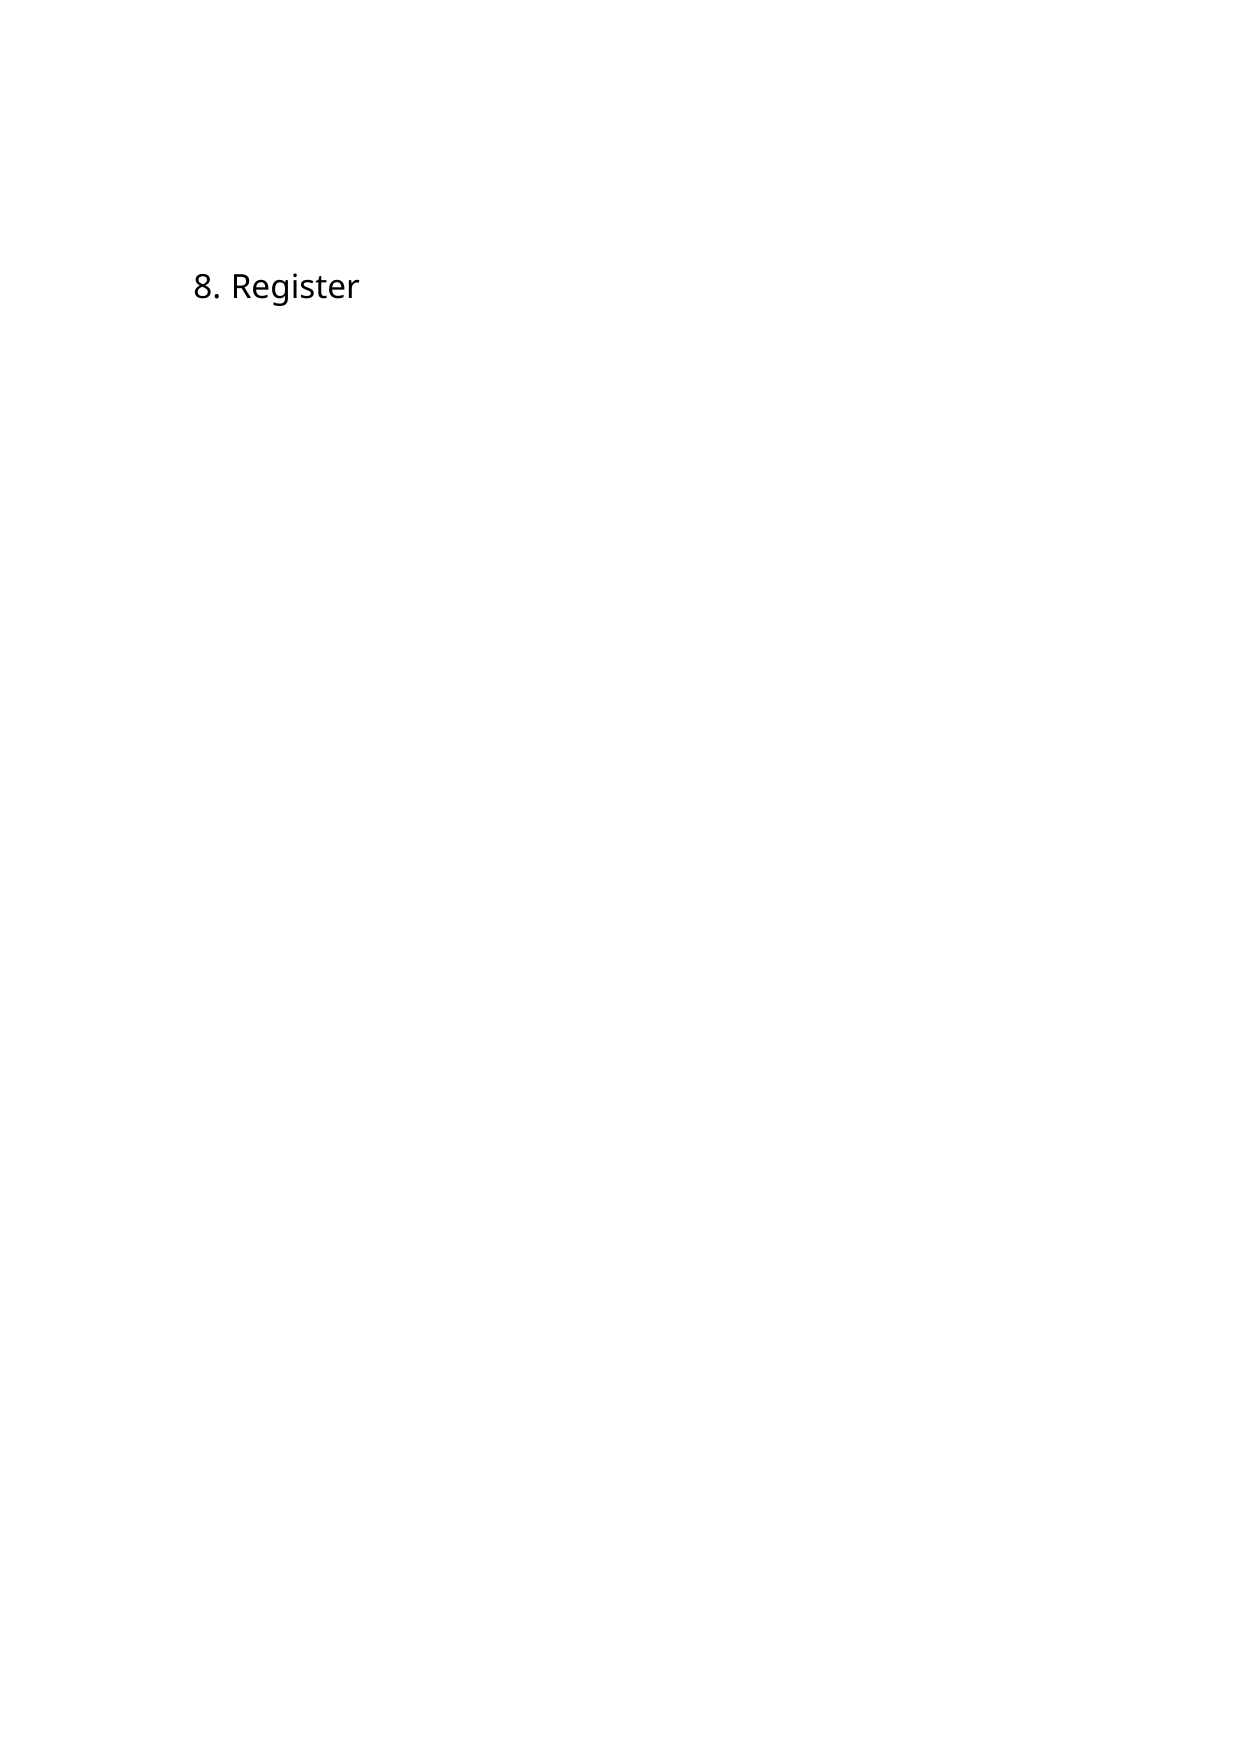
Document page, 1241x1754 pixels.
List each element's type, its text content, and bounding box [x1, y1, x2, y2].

list Register [193, 263, 1122, 308]
